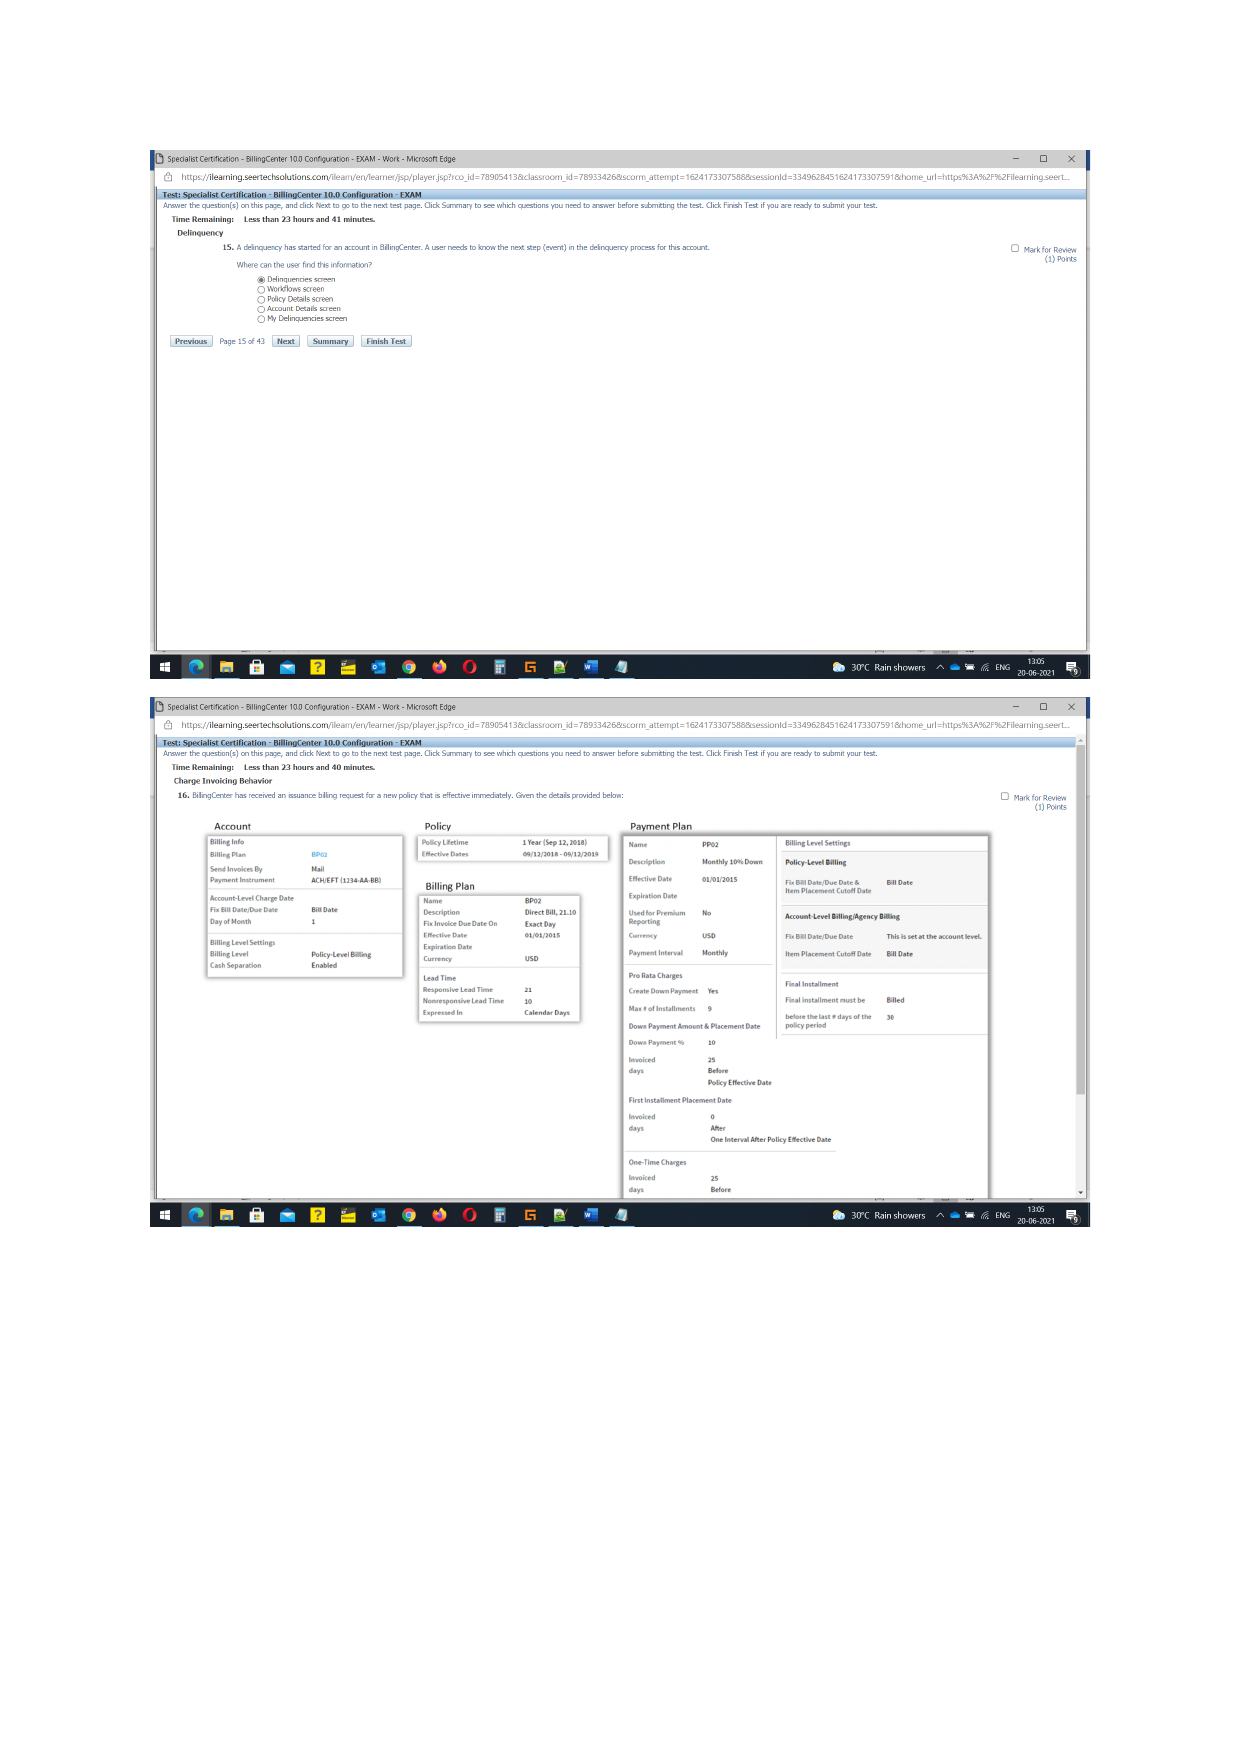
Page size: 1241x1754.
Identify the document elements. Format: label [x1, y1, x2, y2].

picture [150, 150, 1091, 679]
picture [150, 697, 1091, 1227]
